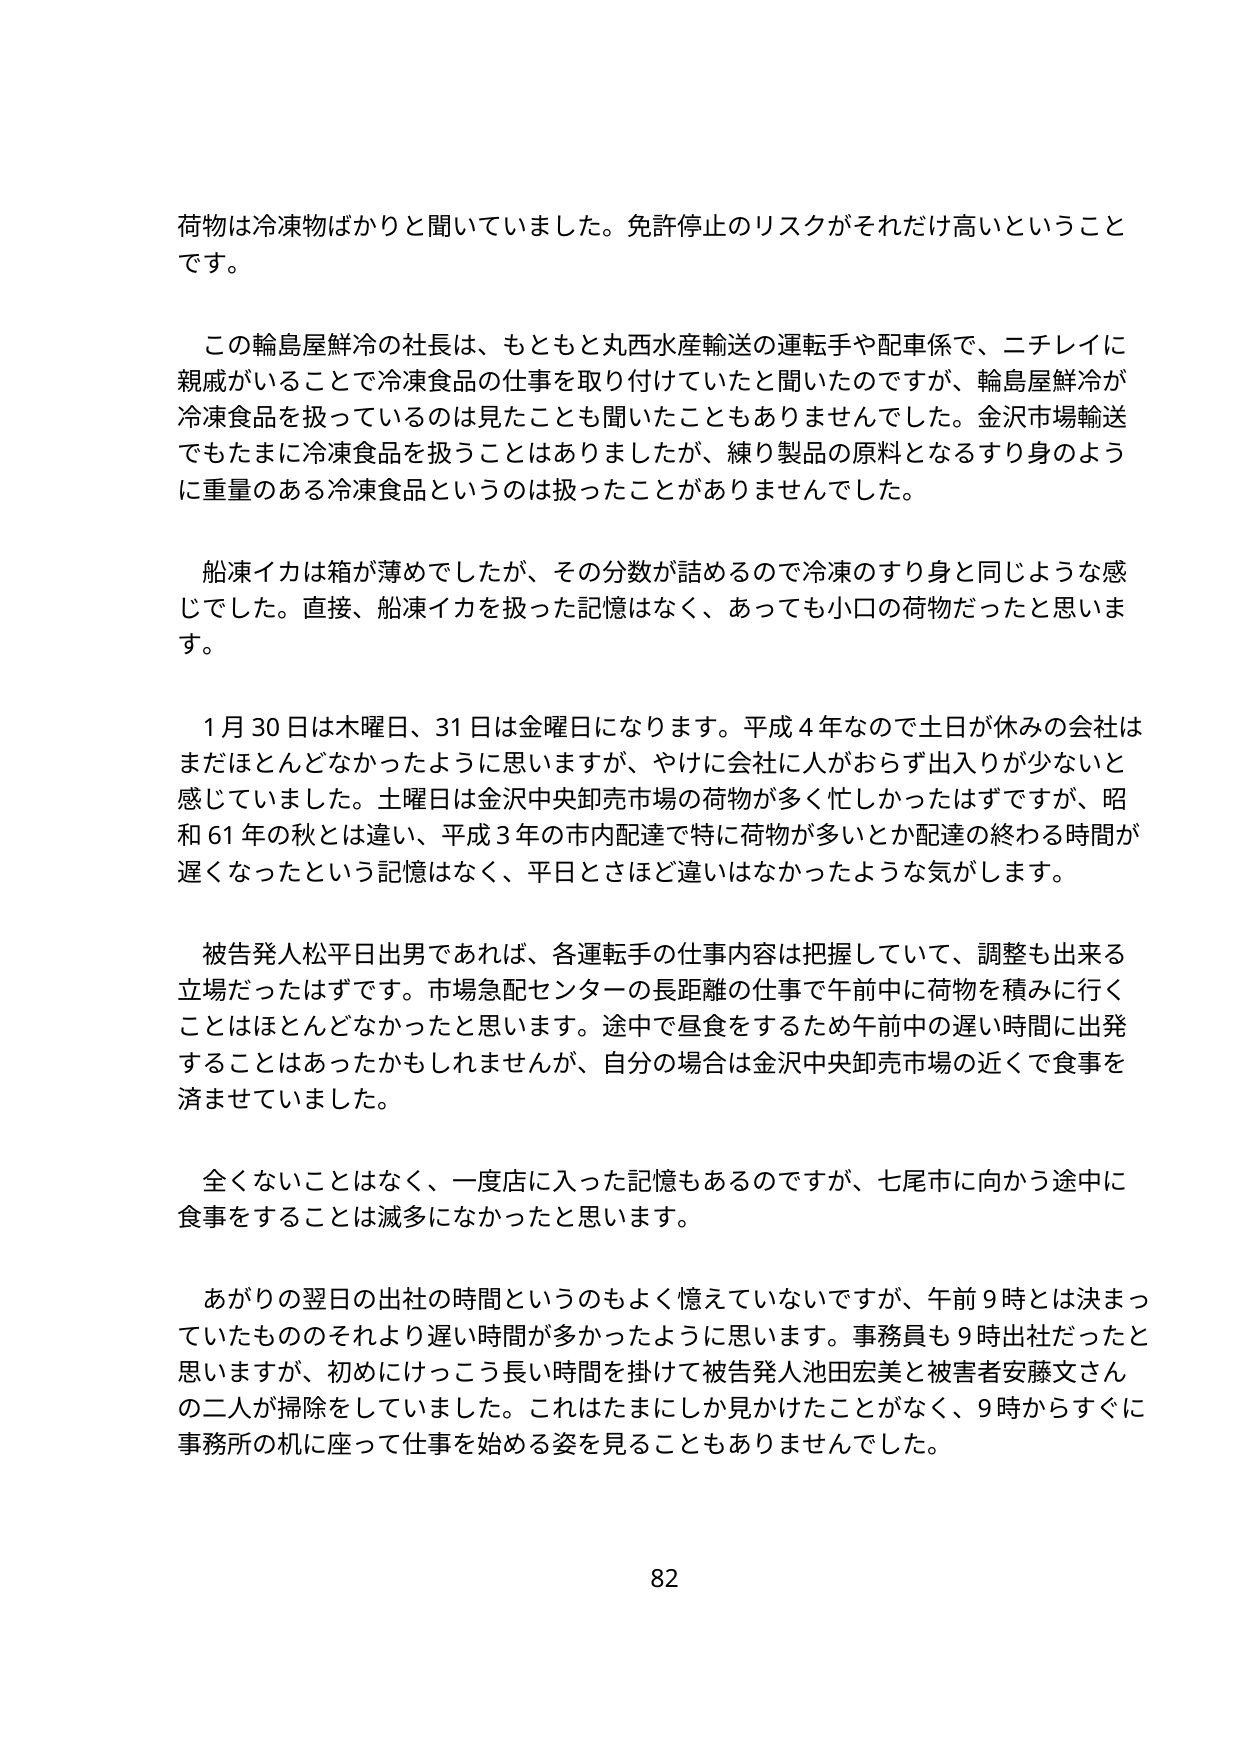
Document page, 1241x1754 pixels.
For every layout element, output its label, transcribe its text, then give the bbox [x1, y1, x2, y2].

text 全くないことはなく、一度店に入った記憶もあるのですが、七尾市に向かう途中に食事をすることは滅多になかったと思います。 [177, 1161, 1152, 1234]
text 1月30日は木曜日、31日は金曜日になります。平成4年なので土日が休みの会社はまだほとんどなかったように思いますが、やけに会社に人がおらず出入りが少ないと感じていました。土曜日は金沢中央卸売市場の荷物が多く忙しかったはずですが、昭和61年の秋とは違い、平成3年の市内配達で特に荷物が多いとか配達の終わる時間が遅くなったという記憶はなく、平日とさほど違いはなかったような気がします。 [177, 707, 1152, 888]
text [177, 207, 1152, 279]
text 被告発人松平日出男であれば、各運転手の仕事内容は把握していて、調整も出来る立場だったはずです。市場急配センターの長距離の仕事で午前中に荷物を積みに行くことはほとんどなかったと思います。途中で昼食をするため午前中の遅い時間に出発することはあったかもしれませんが、自分の場合は金沢中央卸売市場の近くで食事を済ませていました。 [177, 934, 1152, 1116]
text この輪島屋鮮冷の社長は、もともと丸西水産輸送の運転手や配車係で、ニチレイに親戚がいることで冷凍食品の仕事を取り付けていたと聞いたのですが、輪島屋鮮冷が冷凍食品を扱っているのは見たことも聞いたこともありませんでした。金沢市場輸送でもたまに冷凍食品を扱うことはありましたが、練り製品の原料となるすり身のように重量のある冷凍食品というのは扱ったことがありませんでした。 [177, 325, 1152, 506]
text あがりの翌日の出社の時間というのもよく憶えていないですが、午前9時とは決まっていたもののそれより遅い時間が多かったように思います。事務員も9時出社だったと思いますが、初めにけっこう長い時間を掛けて被告発人池田宏美と被害者安藤文さんの二人が掃除をしていました。これはたまにしか見かけたことがなく、9時からすぐに事務所の机に座って仕事を始める姿を見ることもありませんでした。 [177, 1280, 1152, 1461]
text 船凍イカは箱が薄めでしたが、その分数が詰めるので冷凍のすり身と同じような感じでした。直接、船凍イカを扱った記憶はなく、あっても小口の荷物だったと思います。 [177, 552, 1152, 661]
